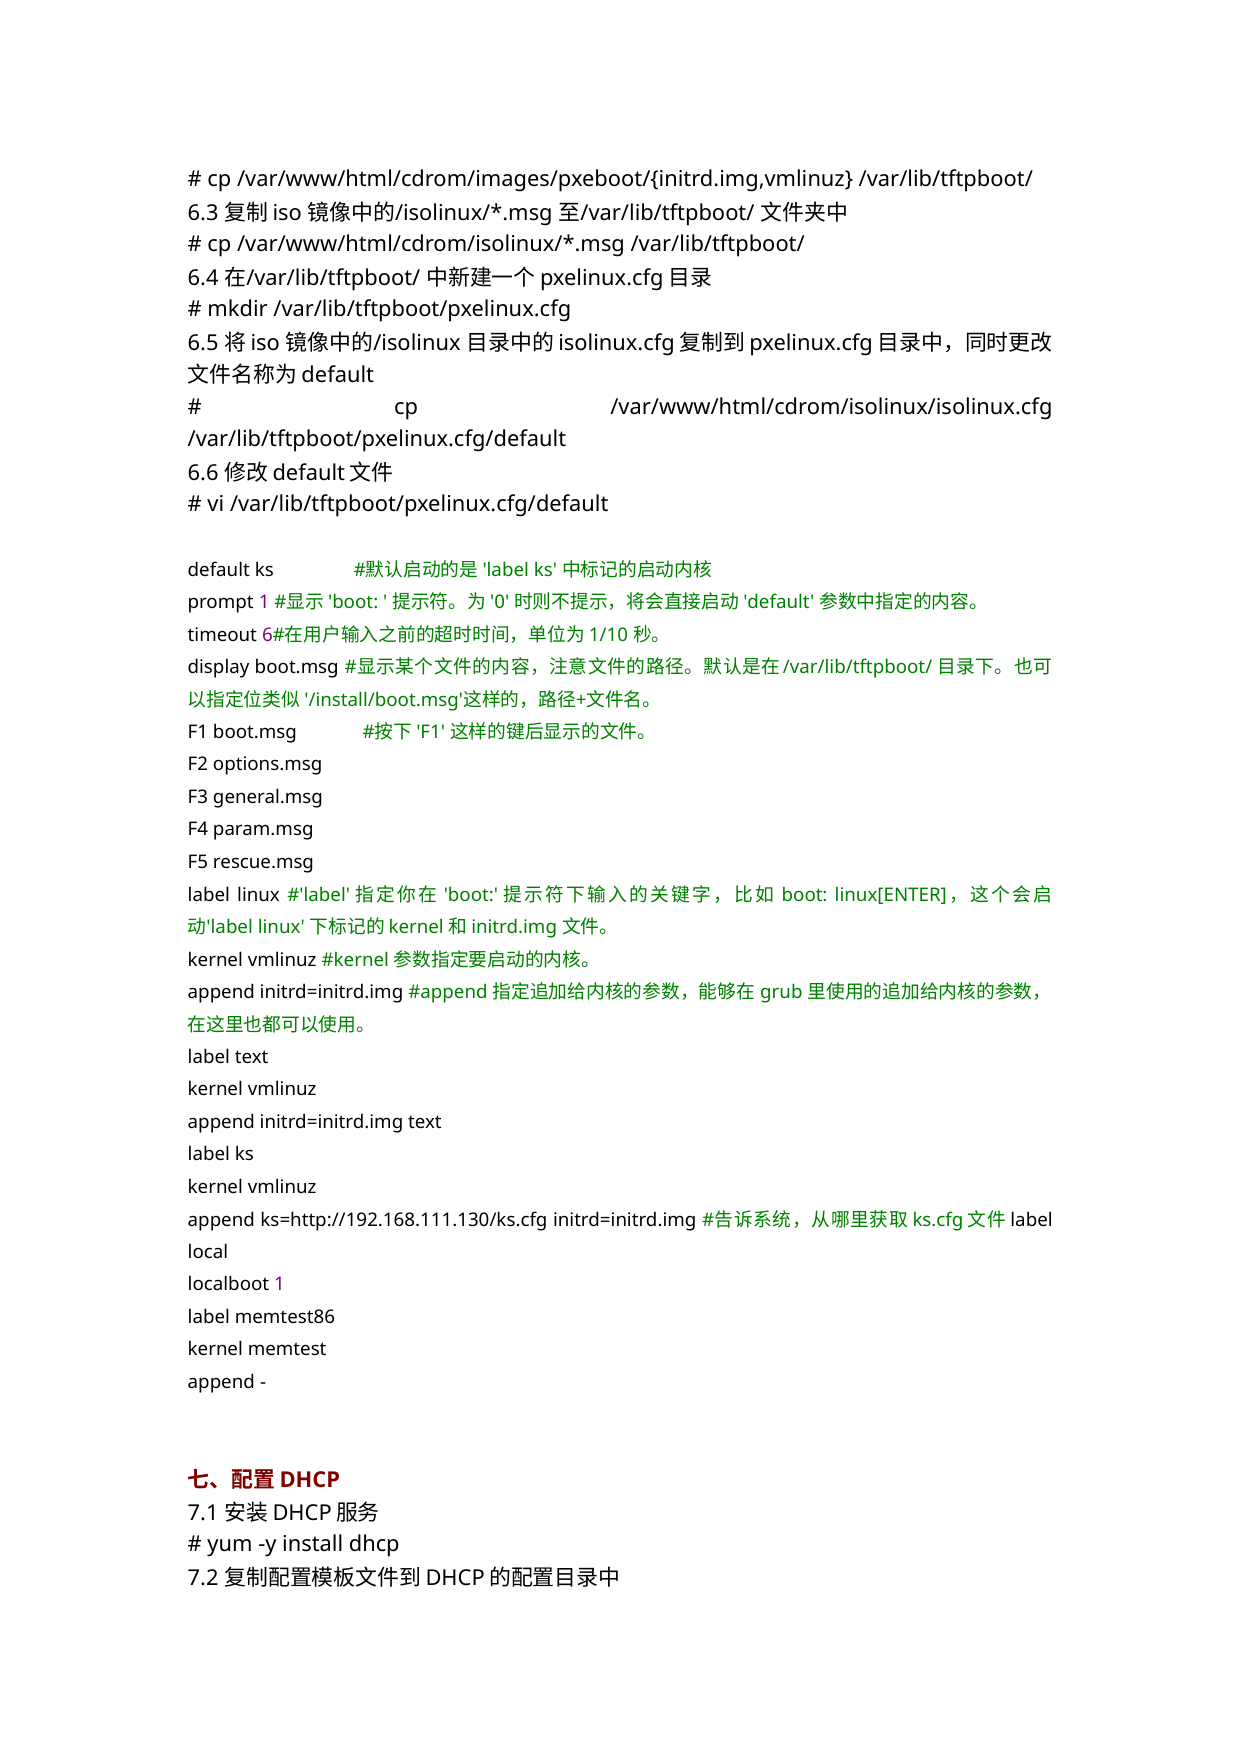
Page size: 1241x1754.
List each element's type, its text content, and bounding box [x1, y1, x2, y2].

text 6.4 在/var/lib/tftpboot/ 中新建一个pxelinux.cfg目录 [187, 259, 1053, 292]
text label text [187, 1039, 1053, 1072]
text # cp /var/www/html/cdrom/images/pxeboot/{initrd.img,vmlinuz} /var/lib/tftpboot/ [187, 162, 1053, 194]
text label ks [187, 1137, 1053, 1169]
text default ks #默认启动的是 'label ks' 中标记的启动内核 [187, 552, 1053, 584]
text append - [187, 1364, 1053, 1397]
text append initrd=initrd.img text [187, 1104, 1053, 1137]
text kernel vmlinuz #kernel 参数指定要启动的内核。 [187, 942, 1053, 974]
text kernel vmlinuz [187, 1169, 1053, 1202]
text label memtest86 [187, 1299, 1053, 1332]
text 6.3 复制iso 镜像中的/isolinux/*.msg 至/var/lib/tftpboot/ 文件夹中 [187, 194, 1053, 227]
text F1 boot.msg #按下 'F1' 这样的键后显示的文件。 [187, 714, 1053, 747]
text 7.2 复制配置模板文件到DHCP的配置目录中 [187, 1559, 1053, 1592]
text # yum -y install dhcp [187, 1527, 1053, 1559]
text label linux #'label' 指定你在 'boot:' 提示符下输入的关键字，比如boot: linux[ENTER]，这个会启动'label linux' 下标记的kernel 和initrd.img 文件。 [187, 877, 1053, 942]
text F4 param.msg [187, 812, 1053, 844]
text 6.6 修改default文件 [187, 454, 1053, 487]
text display boot.msg #显示某个文件的内容，注意文件的路径。默认是在/var/lib/tftpboot/ 目录下。也可以指定位类似 '/install/boot.msg'这样的，路径+文件名。 [187, 649, 1053, 714]
text prompt 1 #显示 'boot: ' 提示符。为 '0' 时则不提示，将会直接启动 'default' 参数中指定的内容。 [187, 584, 1053, 617]
text # cp /var/www/html/cdrom/isolinux/isolinux.cfg /var/lib/tftpboot/pxelinux.cfg/default [187, 389, 1053, 454]
text 七、配置DHCP [187, 1462, 1053, 1494]
text 7.1 安装DHCP服务 [187, 1494, 1053, 1527]
text append ks=http://192.168.111.130/ks.cfg initrd=initrd.img #告诉系统，从哪里获取ks.cfg文件label local [187, 1202, 1053, 1267]
text F3 general.msg [187, 779, 1053, 812]
text kernel vmlinuz [187, 1072, 1053, 1104]
text # cp /var/www/html/cdrom/isolinux/*.msg /var/lib/tftpboot/ [187, 227, 1053, 259]
text F5 rescue.msg [187, 844, 1053, 877]
text # mkdir /var/lib/tftpboot/pxelinux.cfg [187, 292, 1053, 324]
text 6.5 将iso 镜像中的/isolinux 目录中的isolinux.cfg复制到pxelinux.cfg目录中，同时更改文件名称为default [187, 324, 1053, 389]
text kernel memtest [187, 1332, 1053, 1364]
text append initrd=initrd.img #append 指定追加给内核的参数，能够在grub 里使用的追加给内核的参数，在这里也都可以使用。 [187, 974, 1053, 1039]
text timeout 6#在用户输入之前的超时时间，单位为 1/10 秒。 [187, 617, 1053, 649]
text # vi /var/lib/tftpboot/pxelinux.cfg/default [187, 487, 1053, 519]
text localboot 1 [187, 1267, 1053, 1299]
text F2 options.msg [187, 747, 1053, 779]
